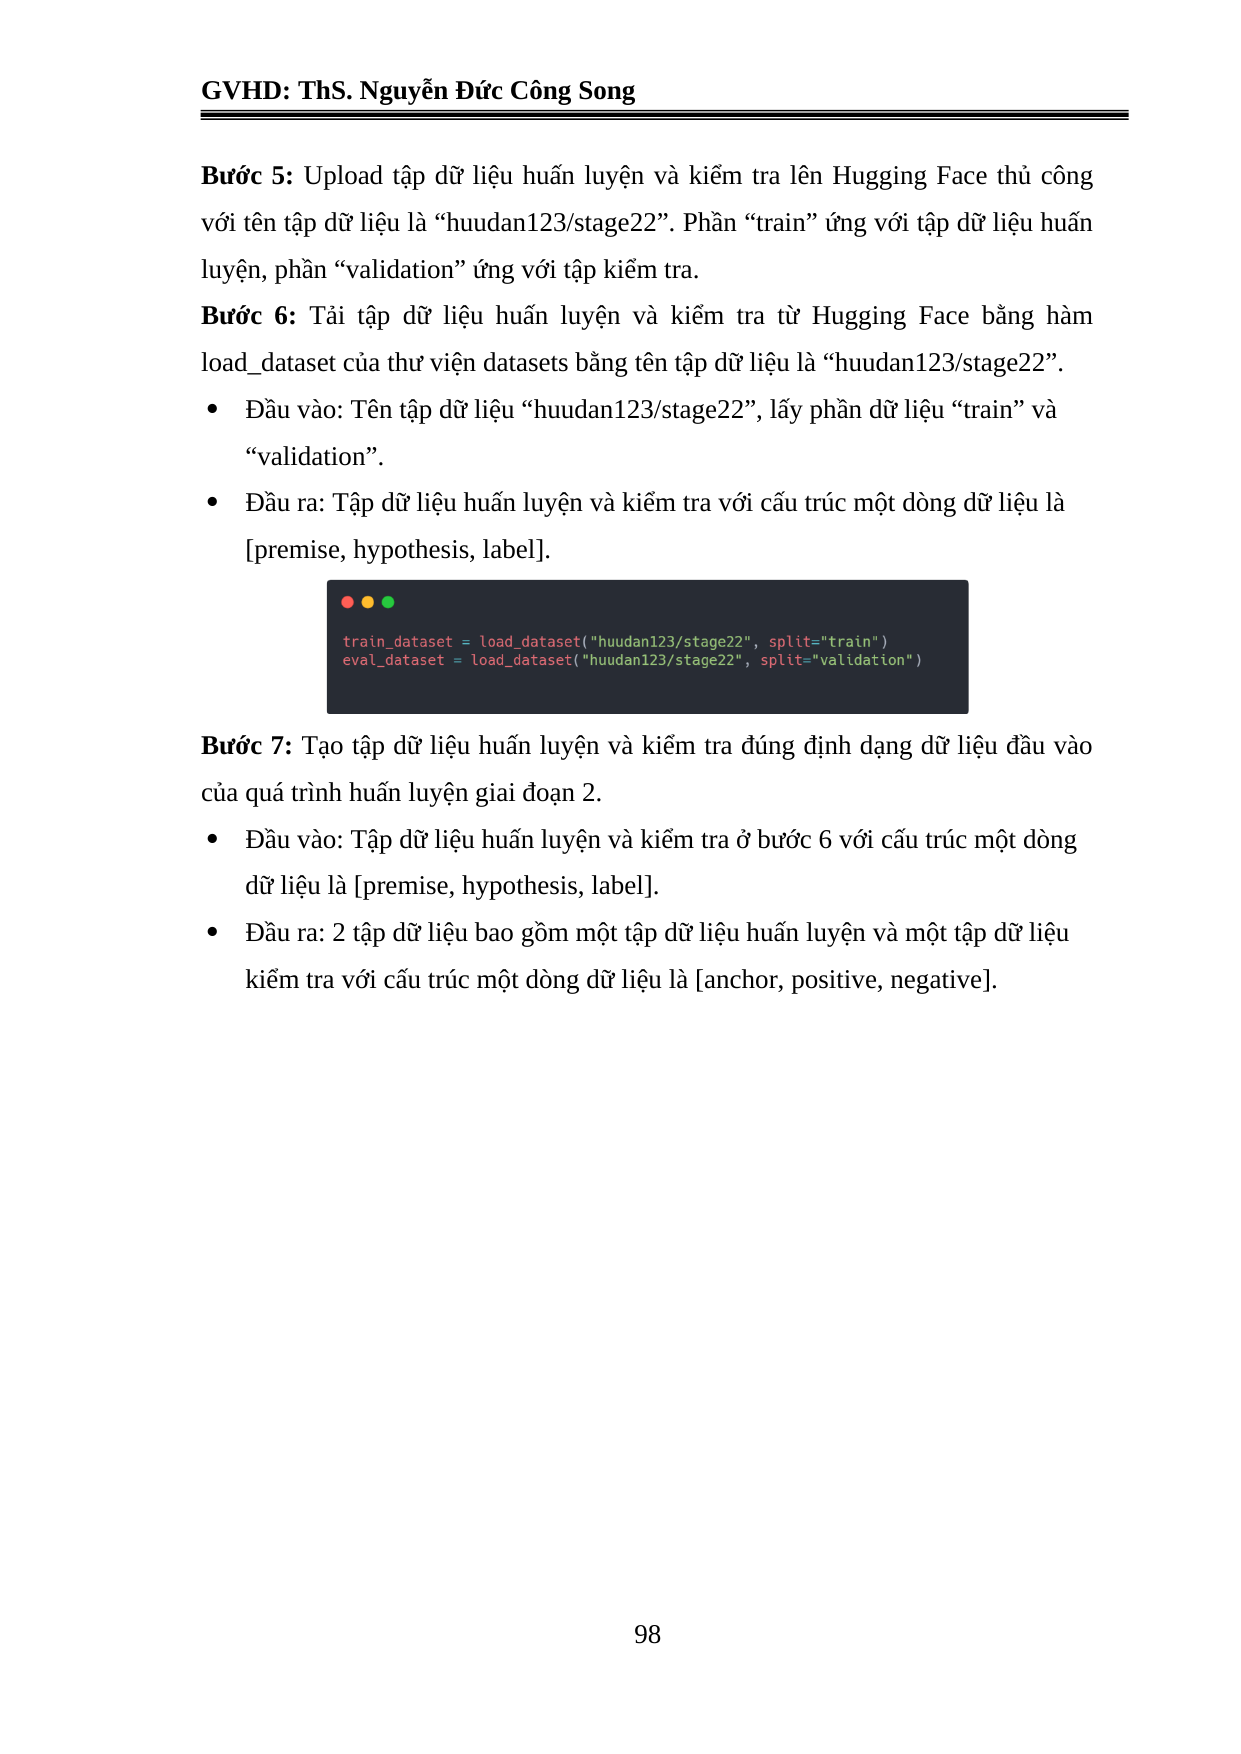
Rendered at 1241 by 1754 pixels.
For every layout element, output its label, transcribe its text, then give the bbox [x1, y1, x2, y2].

text Bước 5: Upload tập dữ liệu huấn luyện và kiểm tra lên Hugging Face thủ công với tên tập dữ liệu là “huudan123/stage22”. Phần “train” ứng với tập dữ liệu huấn luyện, phần “validation” ứng với tập kiểm tra. [201, 159, 1094, 284]
list Đầu ra: 2 tập dữ liệu bao gồm một tập dữ liệu huấn luyện và một tập dữ liệu kiểm tra với cấu trúc một dòng dữ liệu là [anchor, positive, negative]. [208, 916, 1094, 994]
list Đầu vào: Tập dữ liệu huấn luyện và kiểm tra ở bước 6 với cấu trúc một dòng dữ liệu là [premise, hypothesis, label]. [208, 823, 1094, 901]
list Đầu ra: Tập dữ liệu huấn luyện và kiểm tra với cấu trúc một dòng dữ liệu là [premise, hypothesis, label]. [208, 486, 1094, 564]
text Bước 7: Tạo tập dữ liệu huấn luyện và kiểm tra đúng định dạng dữ liệu đầu vào của quá trình huấn luyện giai đoạn 2. [201, 729, 1094, 807]
picture [326, 579, 969, 714]
text Bước 6: Tải tập dữ liệu huấn luyện và kiểm tra từ Hugging Face bằng hàm load_dataset của thư viện datasets bằng tên tập dữ liệu là “huudan123/stage22”. [201, 299, 1094, 377]
list Đầu vào: Tên tập dữ liệu “huudan123/stage22”, lấy phần dữ liệu “train” và “validation”. [208, 393, 1094, 471]
